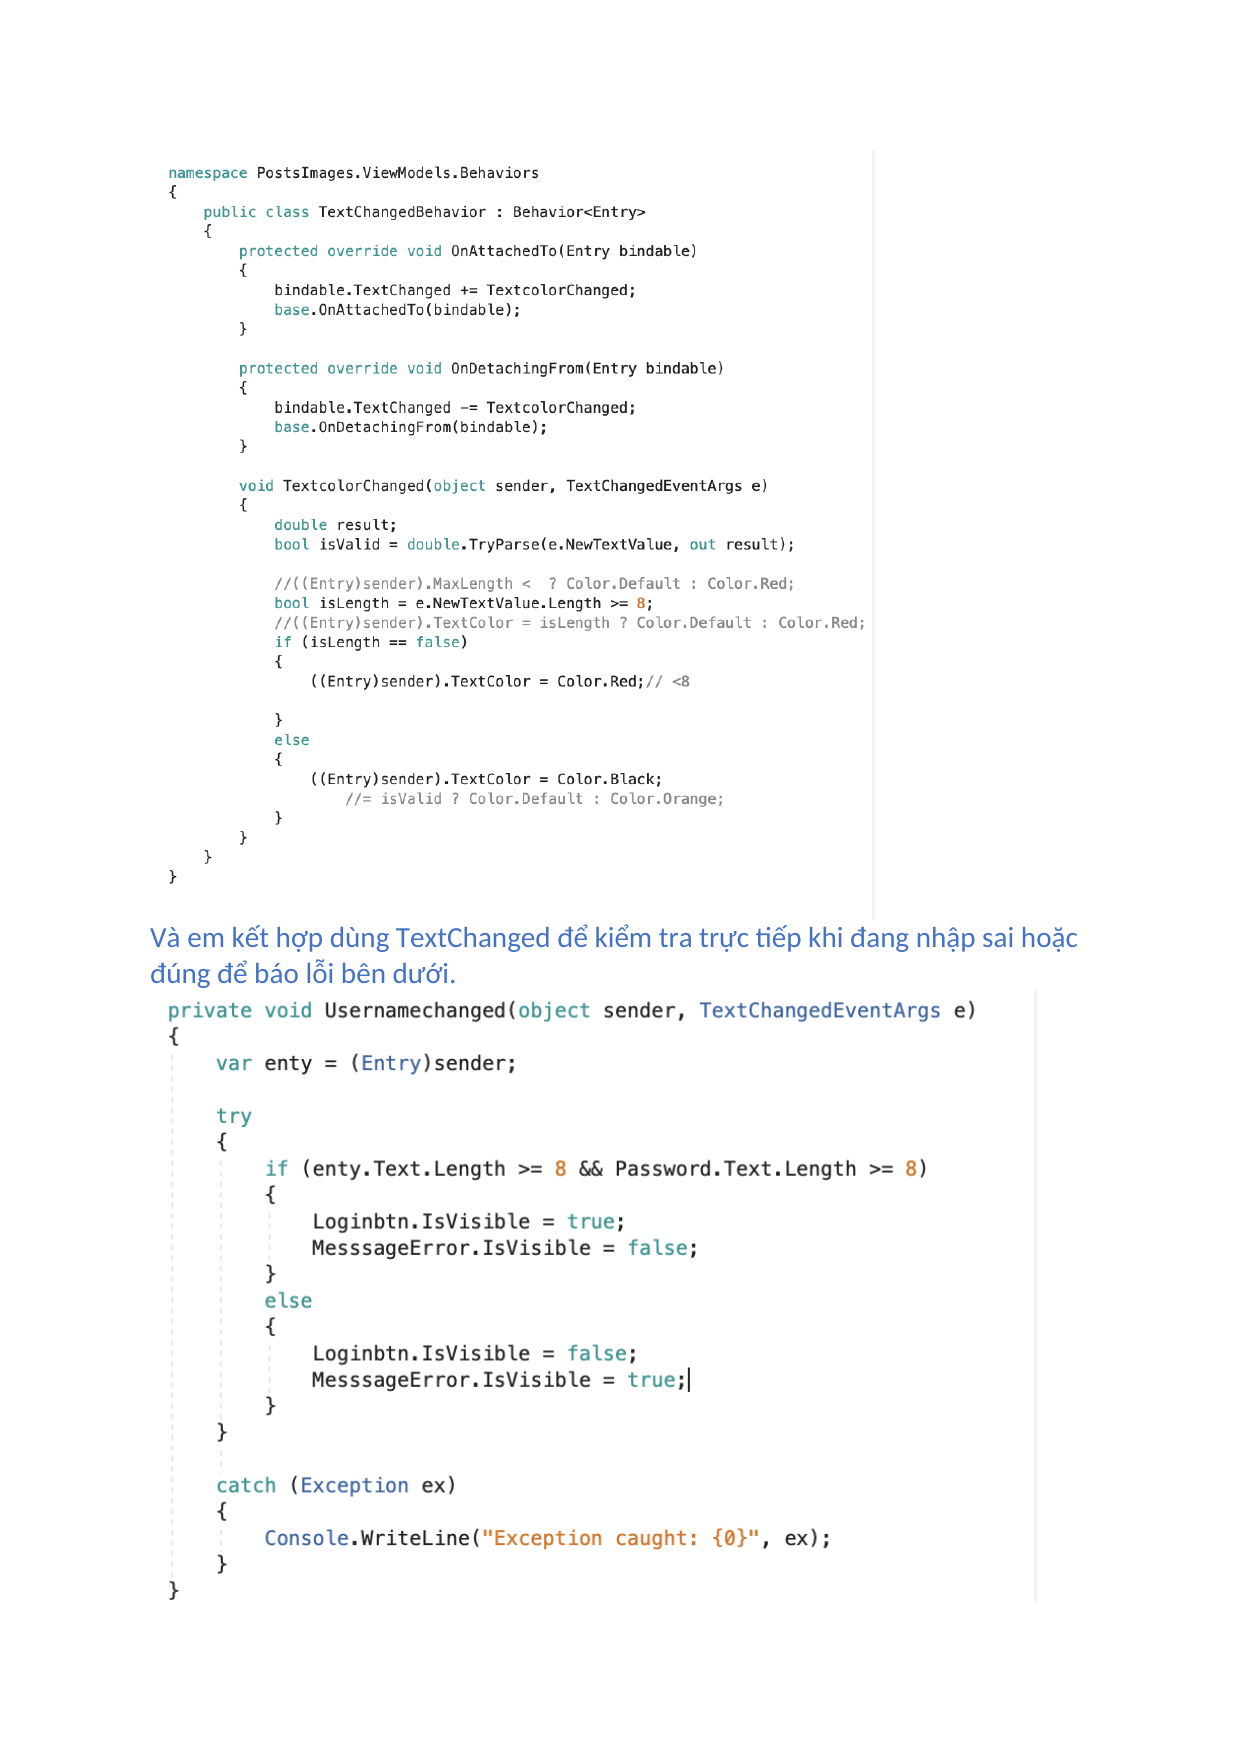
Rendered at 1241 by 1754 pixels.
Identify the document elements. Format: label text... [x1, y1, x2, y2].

picture [150, 150, 901, 920]
picture [150, 990, 1090, 1603]
text Và em kết hợp dùng TextChanged để kiểm tra trực tiếp khi đang nhập sai hoặc đúng để báo lỗi bên dưới. [150, 919, 1090, 990]
